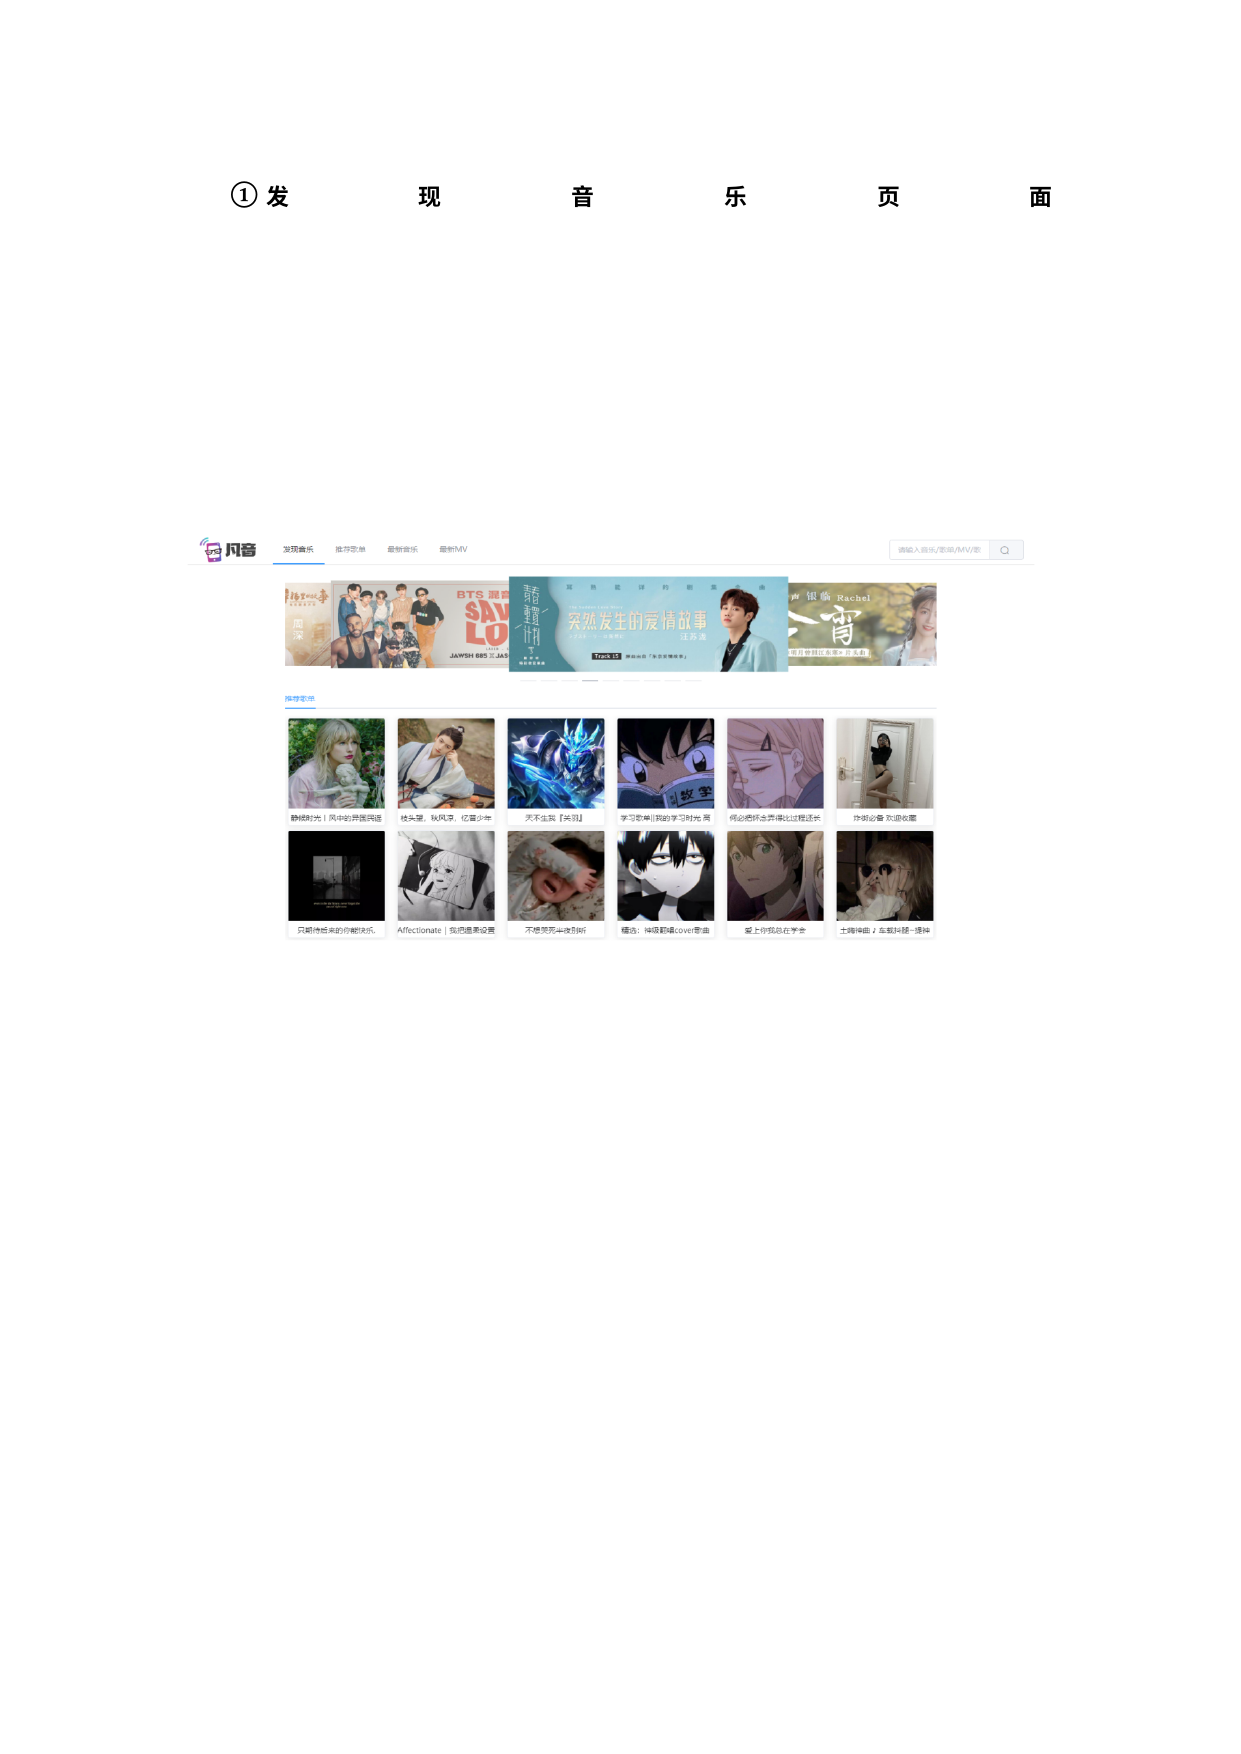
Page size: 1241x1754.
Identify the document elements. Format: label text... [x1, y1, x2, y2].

picture [187, 535, 1052, 946]
